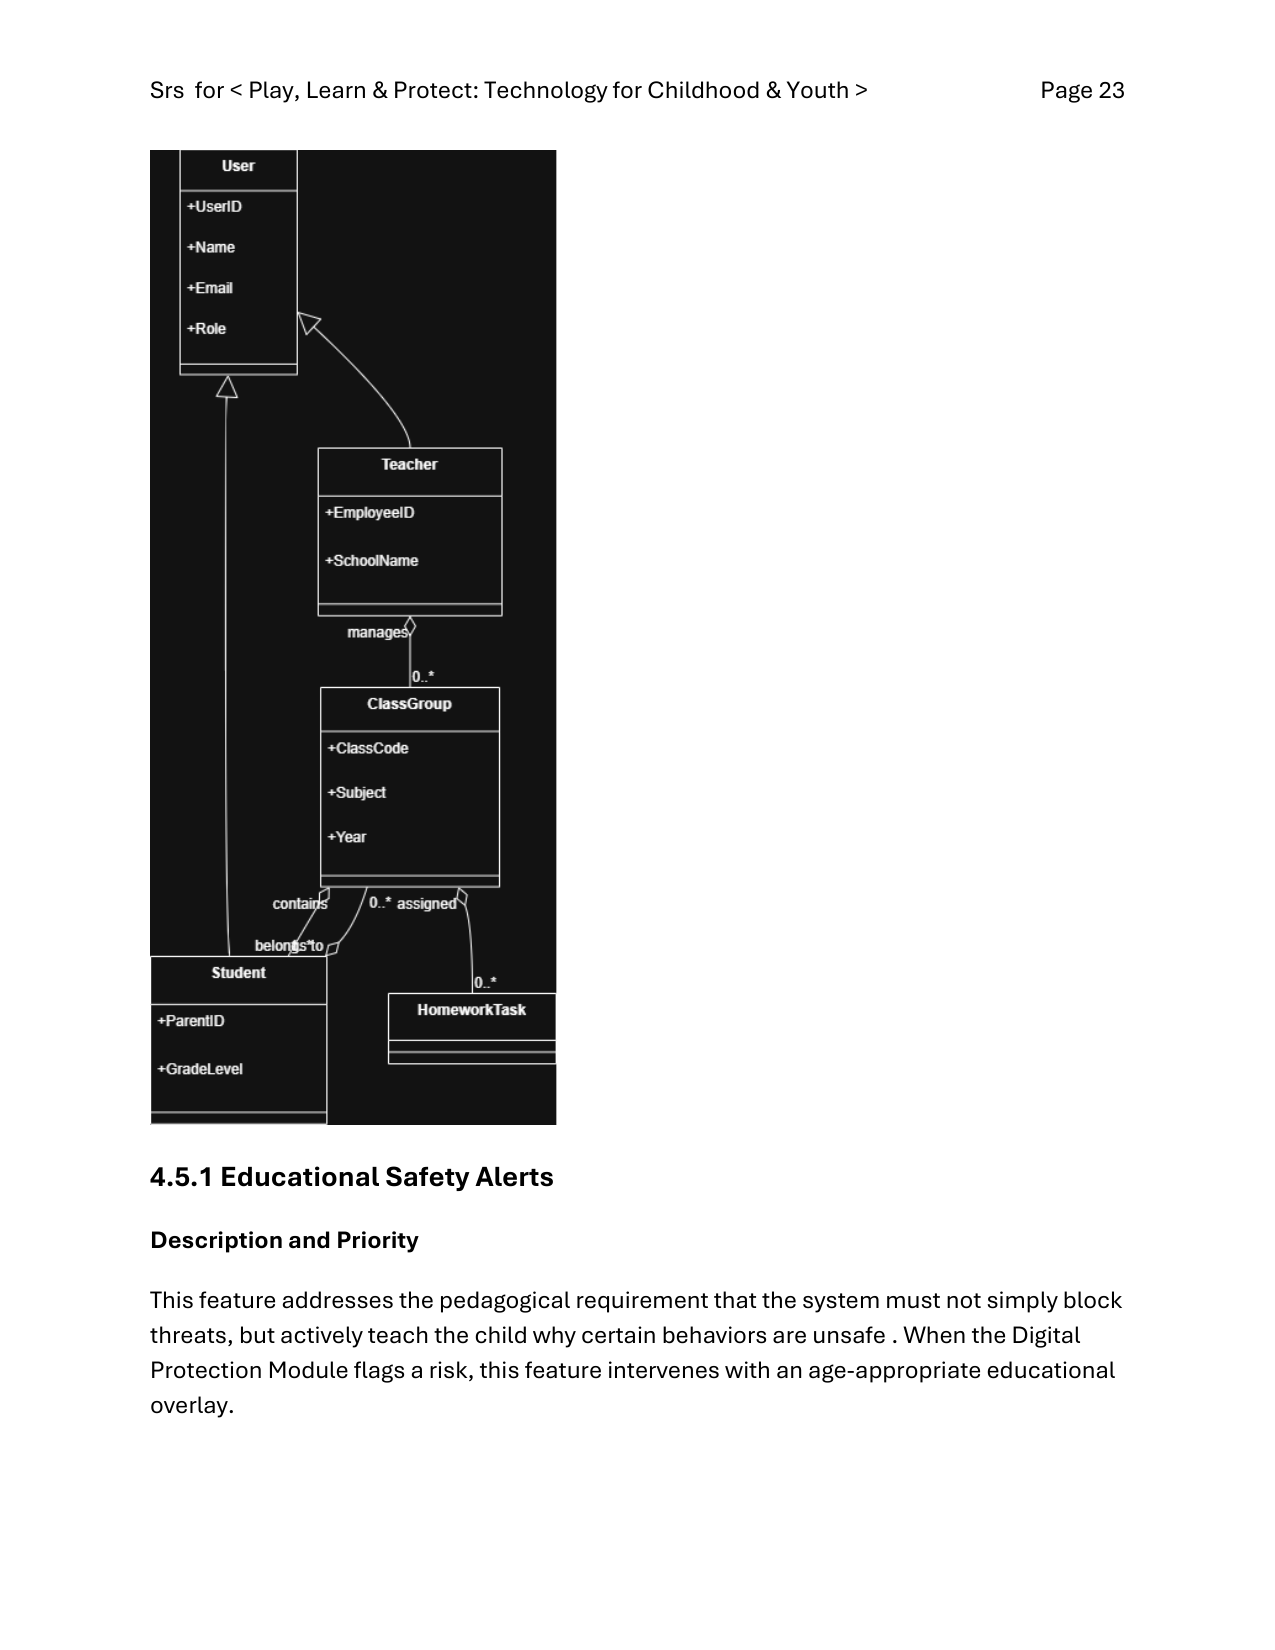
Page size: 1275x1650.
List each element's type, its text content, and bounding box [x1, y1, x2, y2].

text This feature addresses the pedagogical requirement that the system must not simply block threats, but actively teach the child why certain behaviors are unsafe . When the Digital Protection Module flags a risk, this feature intervenes with an age-appropriate educational overlay. [150, 1284, 1125, 1420]
subtitle 4.5.1 Educational Safety Alerts [150, 1159, 1125, 1194]
subtitle Description and Priority [150, 1224, 1125, 1255]
picture [150, 150, 557, 1125]
